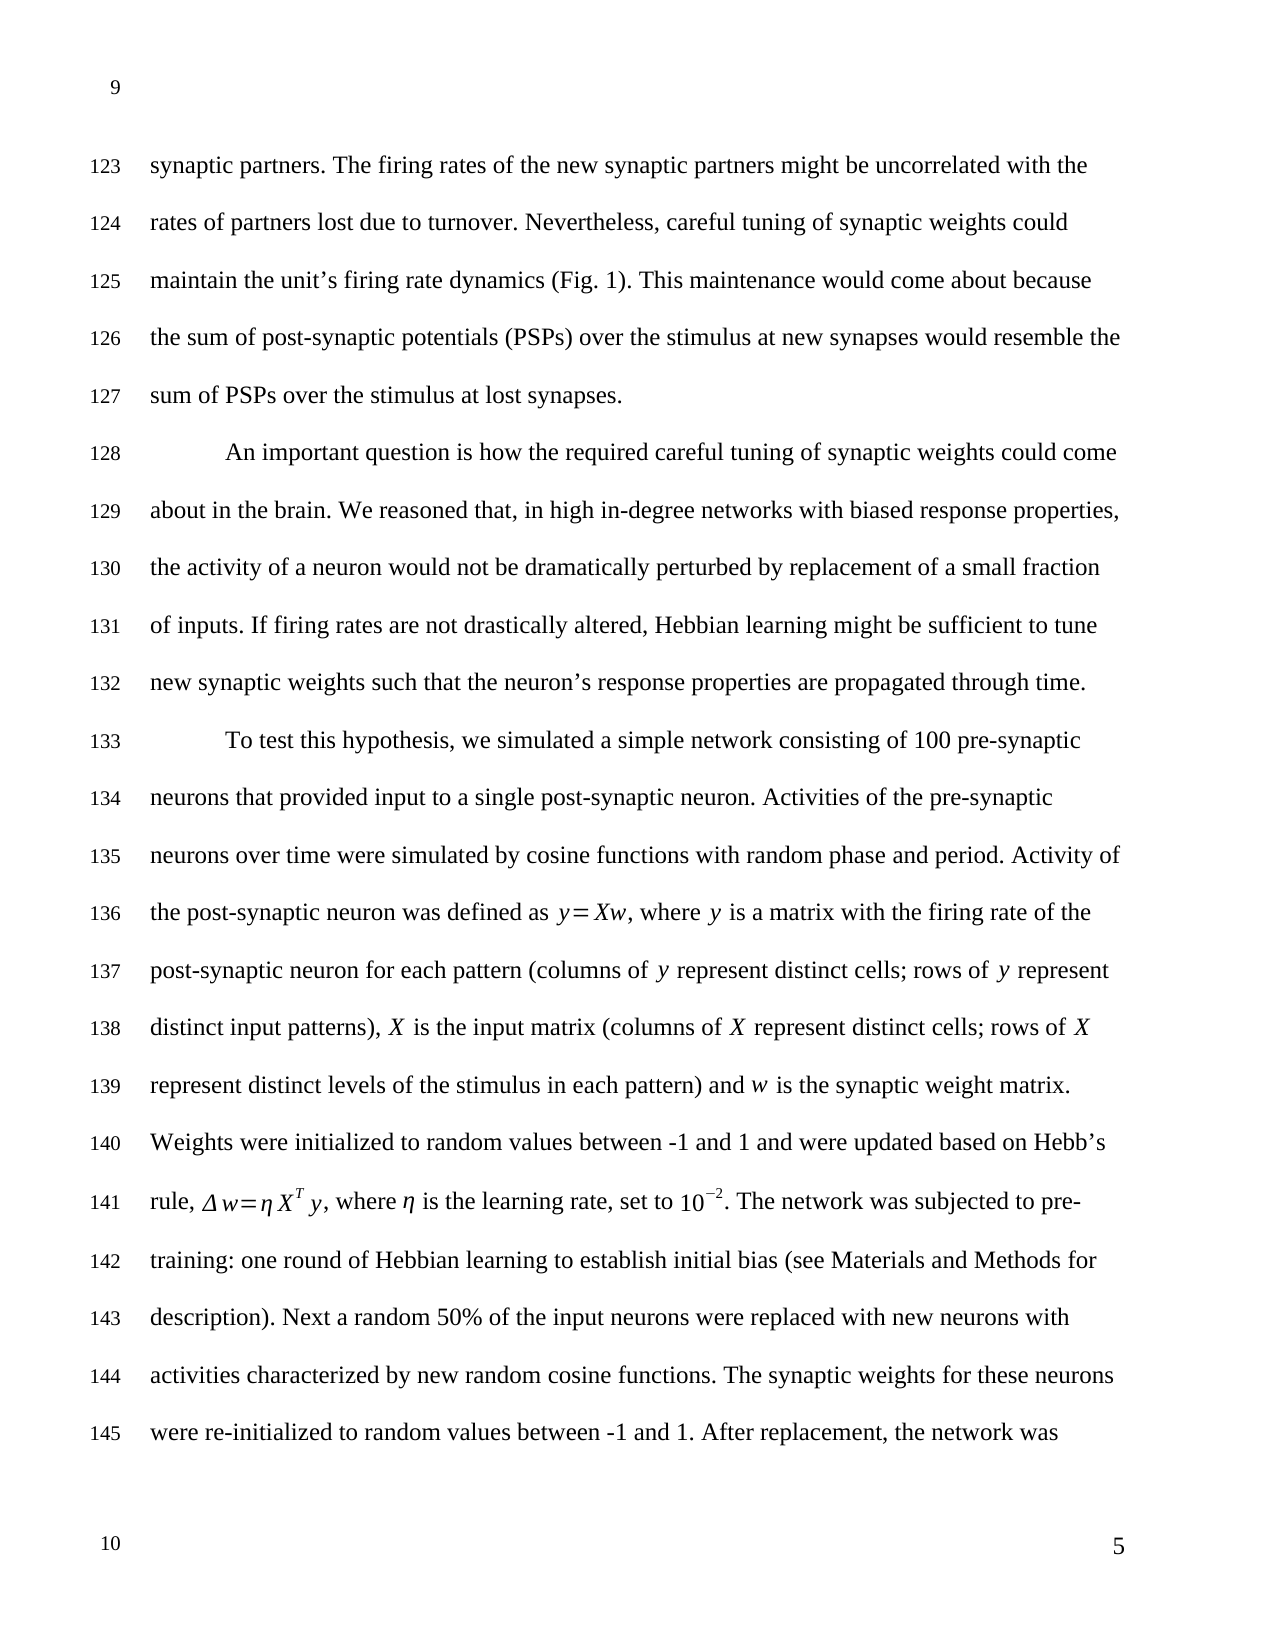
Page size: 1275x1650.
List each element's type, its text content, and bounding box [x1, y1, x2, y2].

text An important question is how the required careful tuning of synaptic weights could come about in the brain. We reasoned that, in high in-degree networks with biased response properties, the activity of a neuron would not be dramatically perturbed by replacement of a small fraction of inputs. If firing rates are not drastically altered, Hebbian learning might be sufficient to tune new synaptic weights such that the neuron’s response properties are propagated through time. [150, 437, 1125, 696]
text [150, 725, 1125, 1446]
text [150, 150, 1125, 409]
